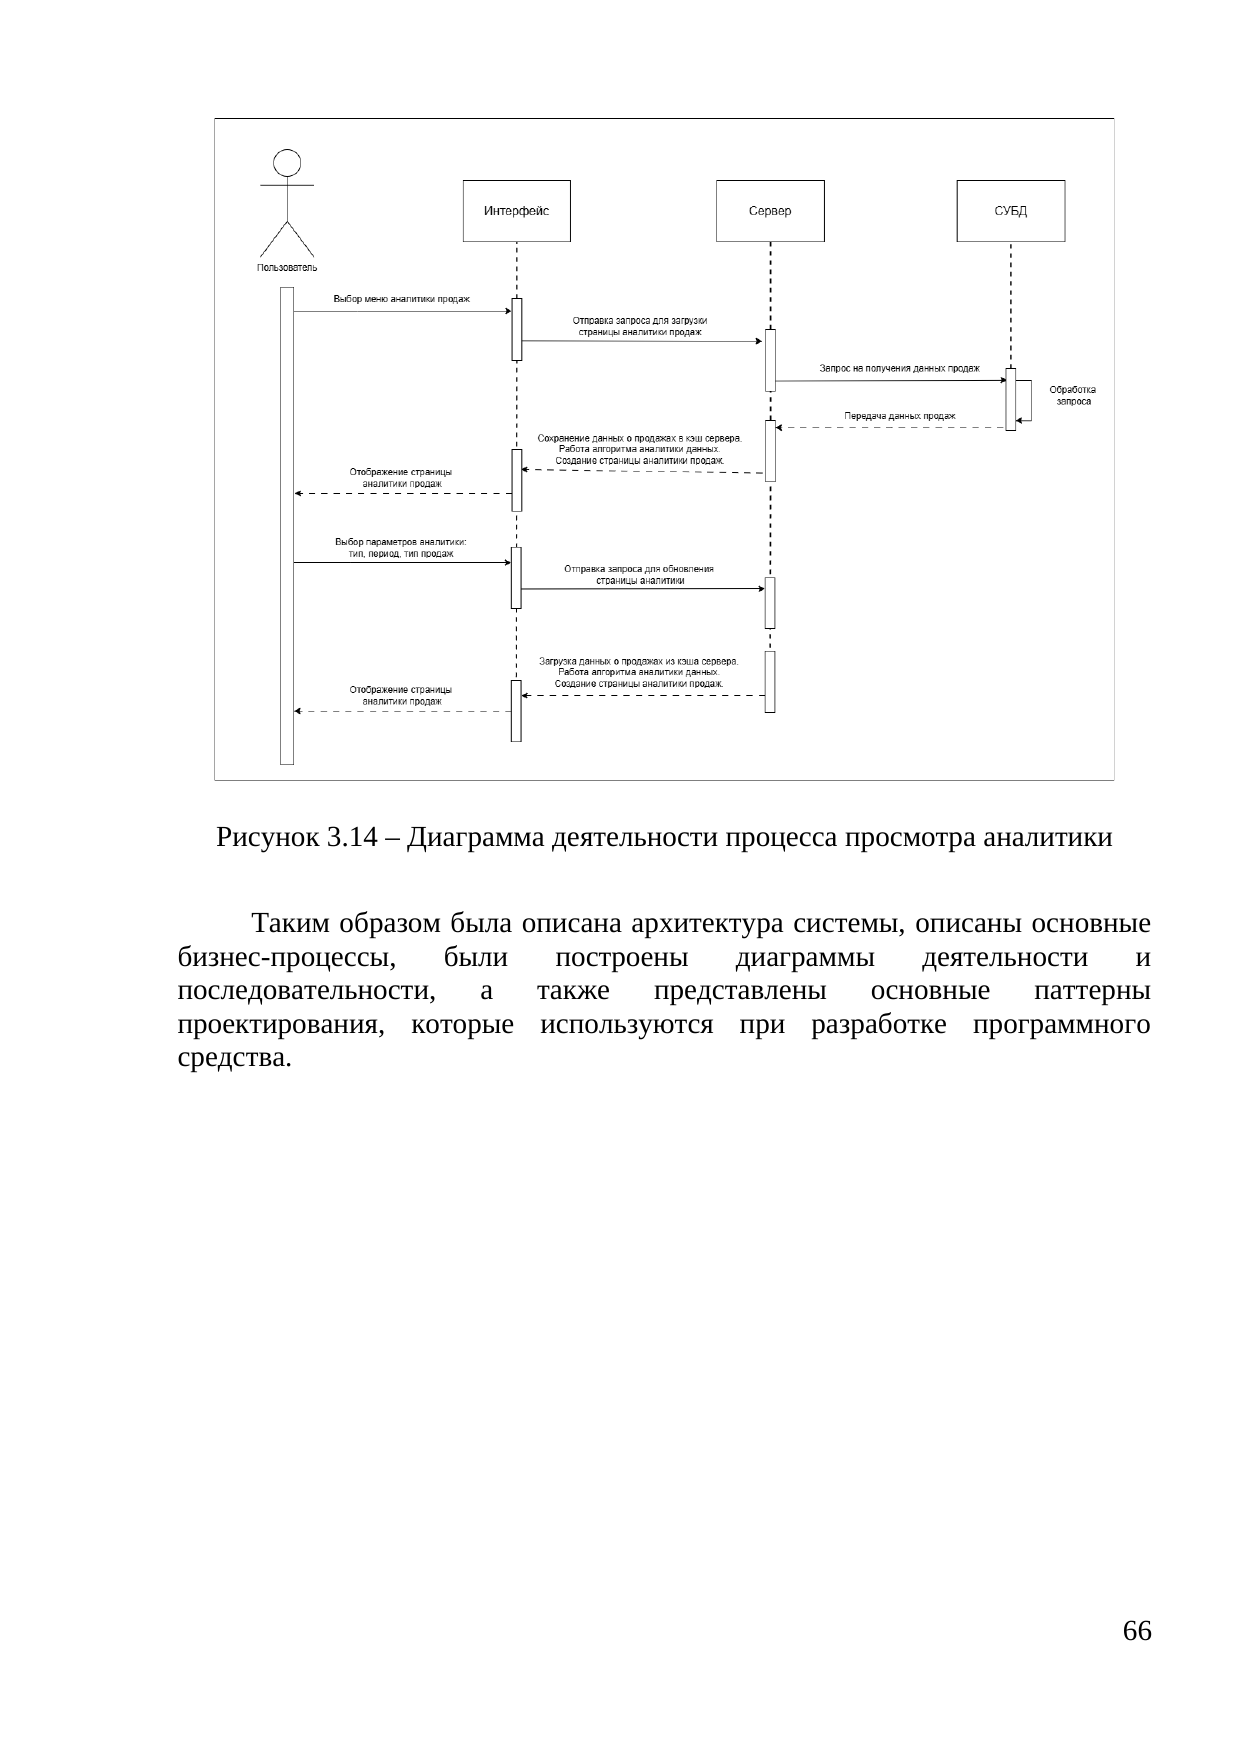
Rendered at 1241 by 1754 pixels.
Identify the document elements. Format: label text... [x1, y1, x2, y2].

text Рисунок 3.14 – Диаграмма деятельности процесса просмотра аналитики [177, 819, 1152, 852]
picture [214, 118, 1115, 781]
text Таким образом была описана архитектура системы, описаны основные бизнес-процессы, были построены диаграммы деятельности и последовательности, а также представлены основные паттерны проектирования, которые используются при разработке программного средства. [177, 905, 1152, 1073]
